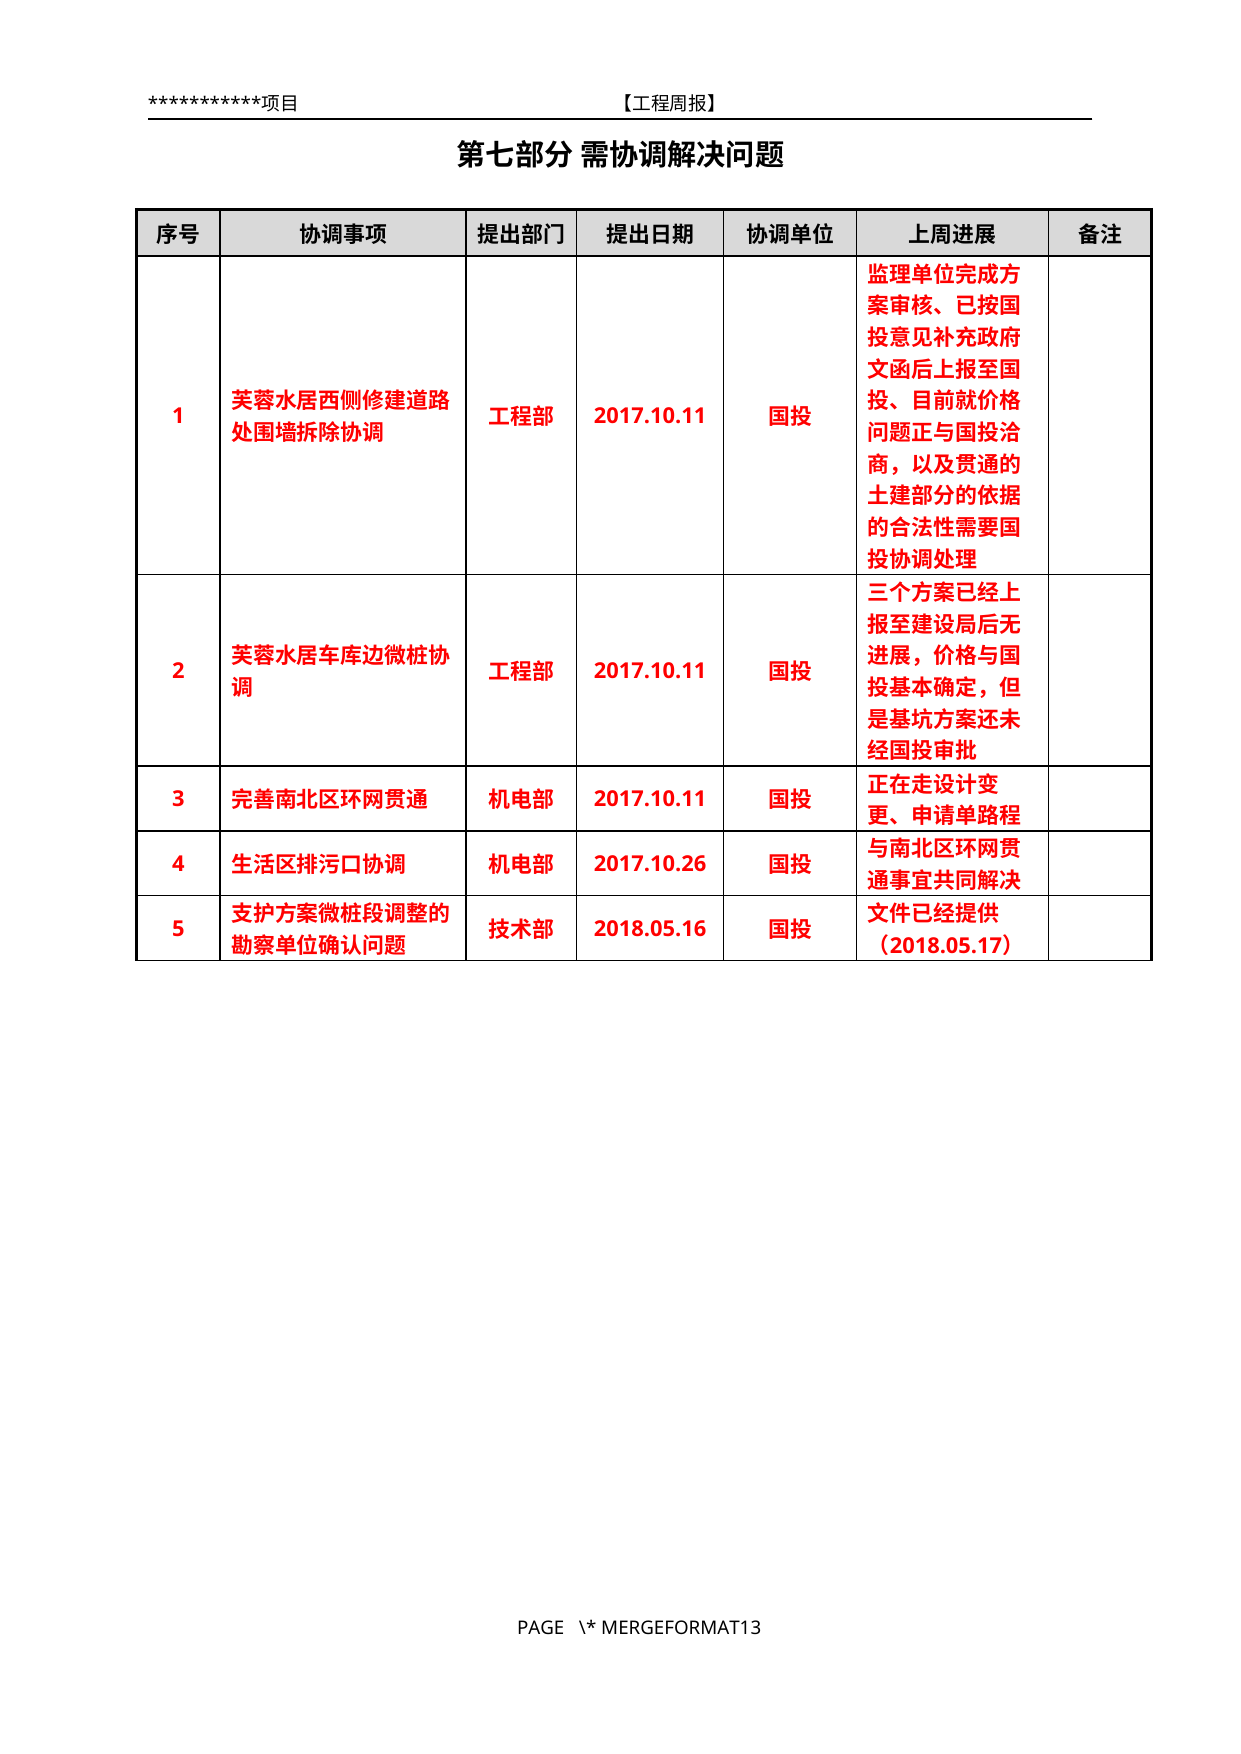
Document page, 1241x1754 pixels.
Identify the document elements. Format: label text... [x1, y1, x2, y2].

table_header 协调单位 [724, 211, 856, 255]
table_cell 国投 [724, 575, 856, 765]
table_cell 正在走设计变更、申请单路程 [857, 767, 1048, 830]
table_cell [1049, 575, 1150, 765]
table_cell [1049, 767, 1150, 830]
table_cell 2017.10.11 [577, 257, 723, 573]
table_cell 芙蓉水居车库边微桩协调 [221, 575, 465, 765]
table_cell 1 [138, 257, 219, 573]
table_header 提出日期 [577, 211, 723, 255]
table_header 备注 [1049, 211, 1150, 255]
table_cell 国投 [724, 832, 856, 895]
table_cell 2017.10.11 [577, 575, 723, 765]
table_cell 国投 [724, 767, 856, 830]
table_header 提出部门 [467, 211, 576, 255]
table_cell 工程部 [467, 575, 576, 765]
table_cell 芙蓉水居西侧修建道路处围墙拆除协调 [221, 257, 465, 573]
table_header 上周进展 [857, 211, 1048, 255]
table_cell 机电部 [467, 767, 576, 830]
table_cell 支护方案微桩段调整的勘察单位确认问题 [221, 896, 465, 960]
table_cell 文件已经提供（2018.05.17） [857, 896, 1048, 960]
table_cell 国投 [724, 896, 856, 960]
table_header 协调事项 [221, 211, 465, 255]
table_cell 3 [138, 767, 219, 830]
table_cell 机电部 [467, 832, 576, 895]
table_cell 国投 [724, 257, 856, 573]
table_cell 技术部 [467, 896, 576, 960]
table_header 序号 [138, 211, 219, 255]
table_cell 2 [138, 575, 219, 765]
table_cell [1049, 896, 1150, 960]
table_cell 监理单位完成方案审核、已按国投意见补充政府文函后上报至国投、目前就价格问题正与国投洽商，以及贯通的土建部分的依据的合法性需要国投协调处理 [857, 257, 1048, 573]
table_cell 工程部 [467, 257, 576, 573]
table_cell 2017.10.11 [577, 767, 723, 830]
table_cell 生活区排污口协调 [221, 832, 465, 895]
table_cell 2017.10.26 [577, 832, 723, 895]
table_cell 5 [138, 896, 219, 960]
table_cell 完善南北区环网贯通 [221, 767, 465, 830]
table_cell 三个方案已经上报至建设局后无进展，价格与国投基本确定，但是基坑方案还未经国投审批 [857, 575, 1048, 765]
table_cell 4 [138, 832, 219, 895]
table_cell 与南北区环网贯通事宜共同解决 [857, 832, 1048, 895]
table_cell [1049, 832, 1150, 895]
subtitle 第七部分 需协调解决问题 [148, 132, 1092, 174]
table_cell [1049, 257, 1150, 573]
table_cell 2018.05.16 [577, 896, 723, 960]
